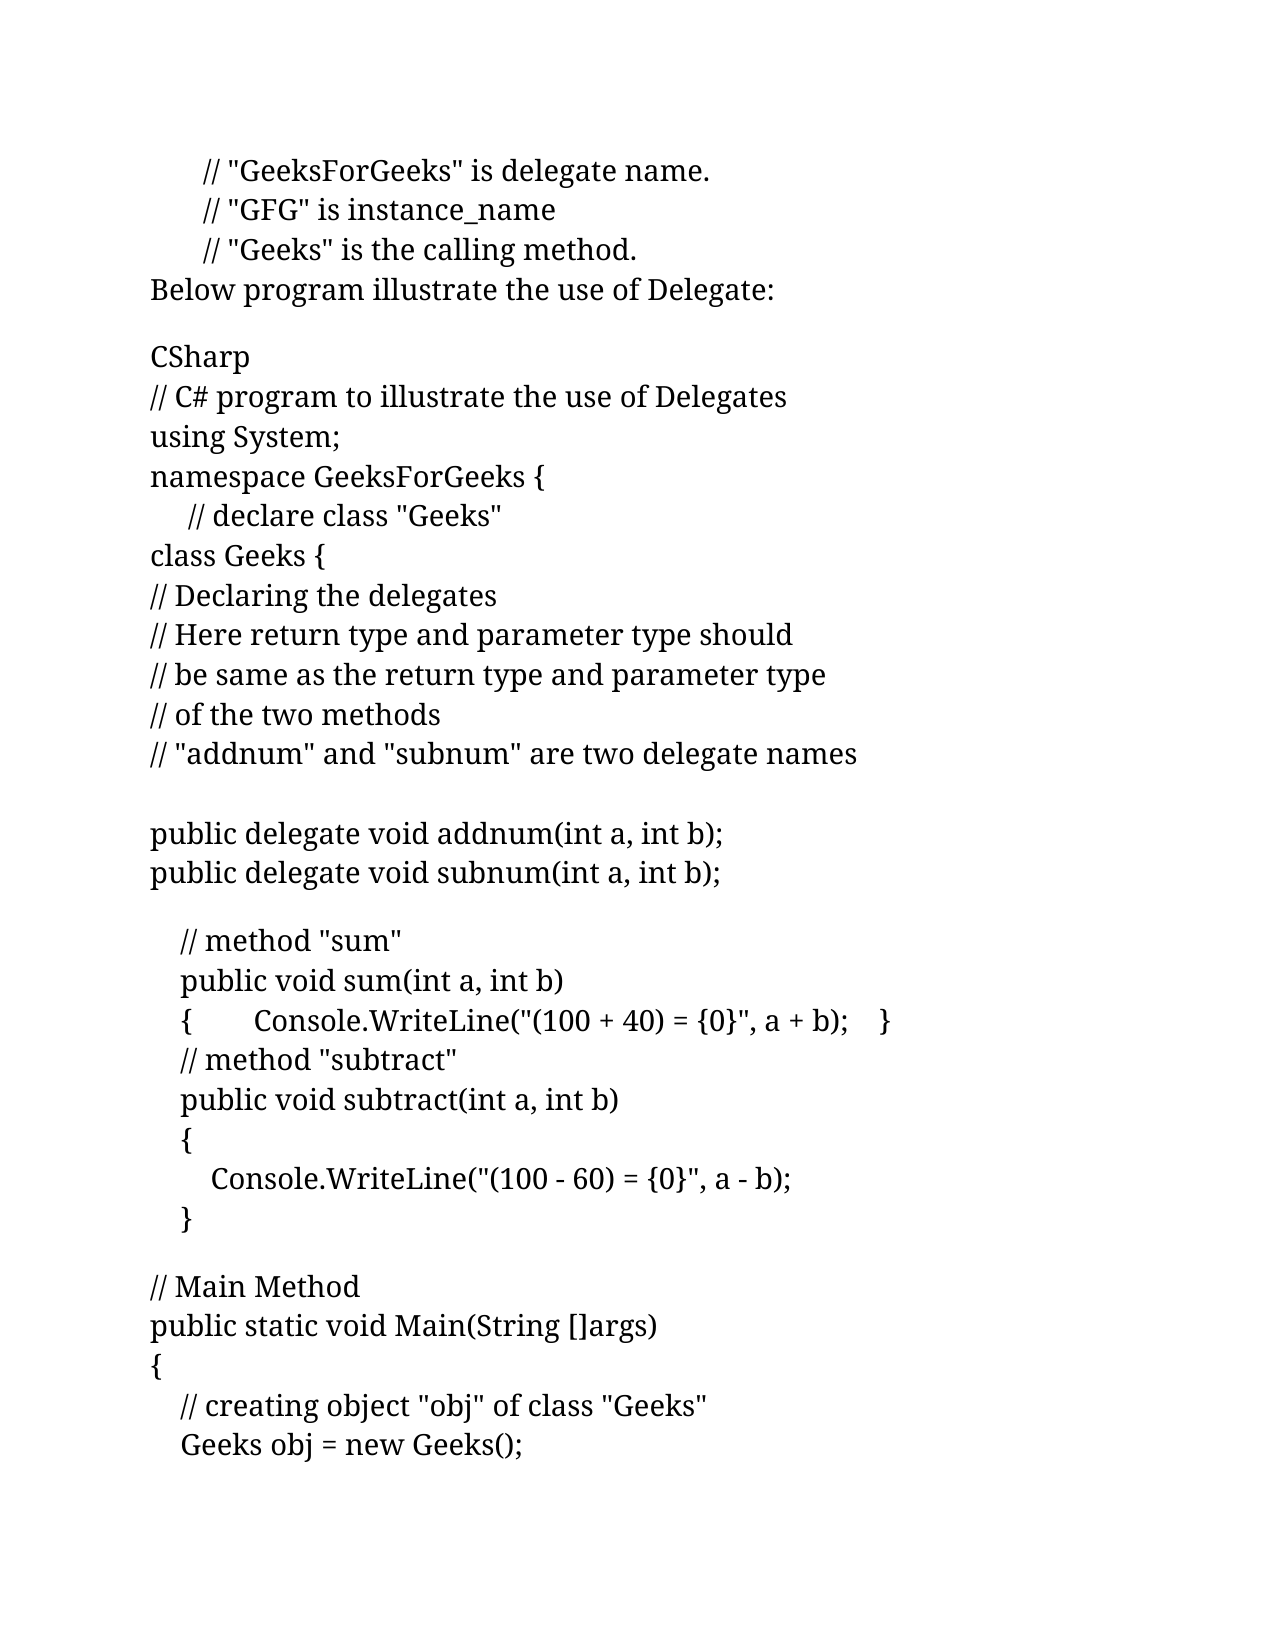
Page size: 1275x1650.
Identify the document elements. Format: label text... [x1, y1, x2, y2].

text public delegate void subnum(int a, int b); [150, 853, 1125, 892]
text // "addnum" and "subnum" are two delegate names [150, 734, 1125, 773]
text // C# program to illustrate the use of Delegates [150, 376, 1125, 416]
text // "GeeksForGeeks" is delegate name. [150, 150, 1125, 190]
text public void sum(int a, int b) [150, 960, 1125, 1000]
text class Geeks { [150, 535, 1125, 575]
text // creating object "obj" of class "Geeks" [150, 1385, 1125, 1425]
text // Main Method [150, 1266, 1125, 1306]
text // Here return type and parameter type should [150, 614, 1125, 654]
text // method "subtract" [150, 1039, 1125, 1079]
text public void subtract(int a, int b) [150, 1079, 1125, 1119]
text // method "sum" [150, 920, 1125, 960]
text public delegate void addnum(int a, int b); [150, 813, 1125, 853]
text using System; [150, 416, 1125, 456]
text CSharp [150, 337, 1125, 376]
text namespace GeeksForGeeks { [150, 456, 1125, 496]
text Below program illustrate the use of Delegate: [150, 269, 1125, 309]
text Console.WriteLine("(100 - 60) = {0}", a - b); [150, 1158, 1125, 1198]
text Geeks obj = new Geeks(); [150, 1425, 1125, 1464]
text // "GFG" is instance_name [150, 190, 1125, 229]
text // declare class "Geeks" [150, 496, 1125, 535]
text { [150, 1119, 1125, 1158]
text // "Geeks" is the calling method. [150, 229, 1125, 269]
text // be same as the return type and parameter type [150, 654, 1125, 694]
text public static void Main(String []args) [150, 1306, 1125, 1345]
text { Console.WriteLine("(100 + 40) = {0}", a + b); } [150, 1000, 1125, 1039]
text // of the two methods [150, 694, 1125, 734]
text // Declaring the delegates [150, 575, 1125, 614]
text } [150, 1198, 1125, 1238]
text { [150, 1345, 1125, 1385]
